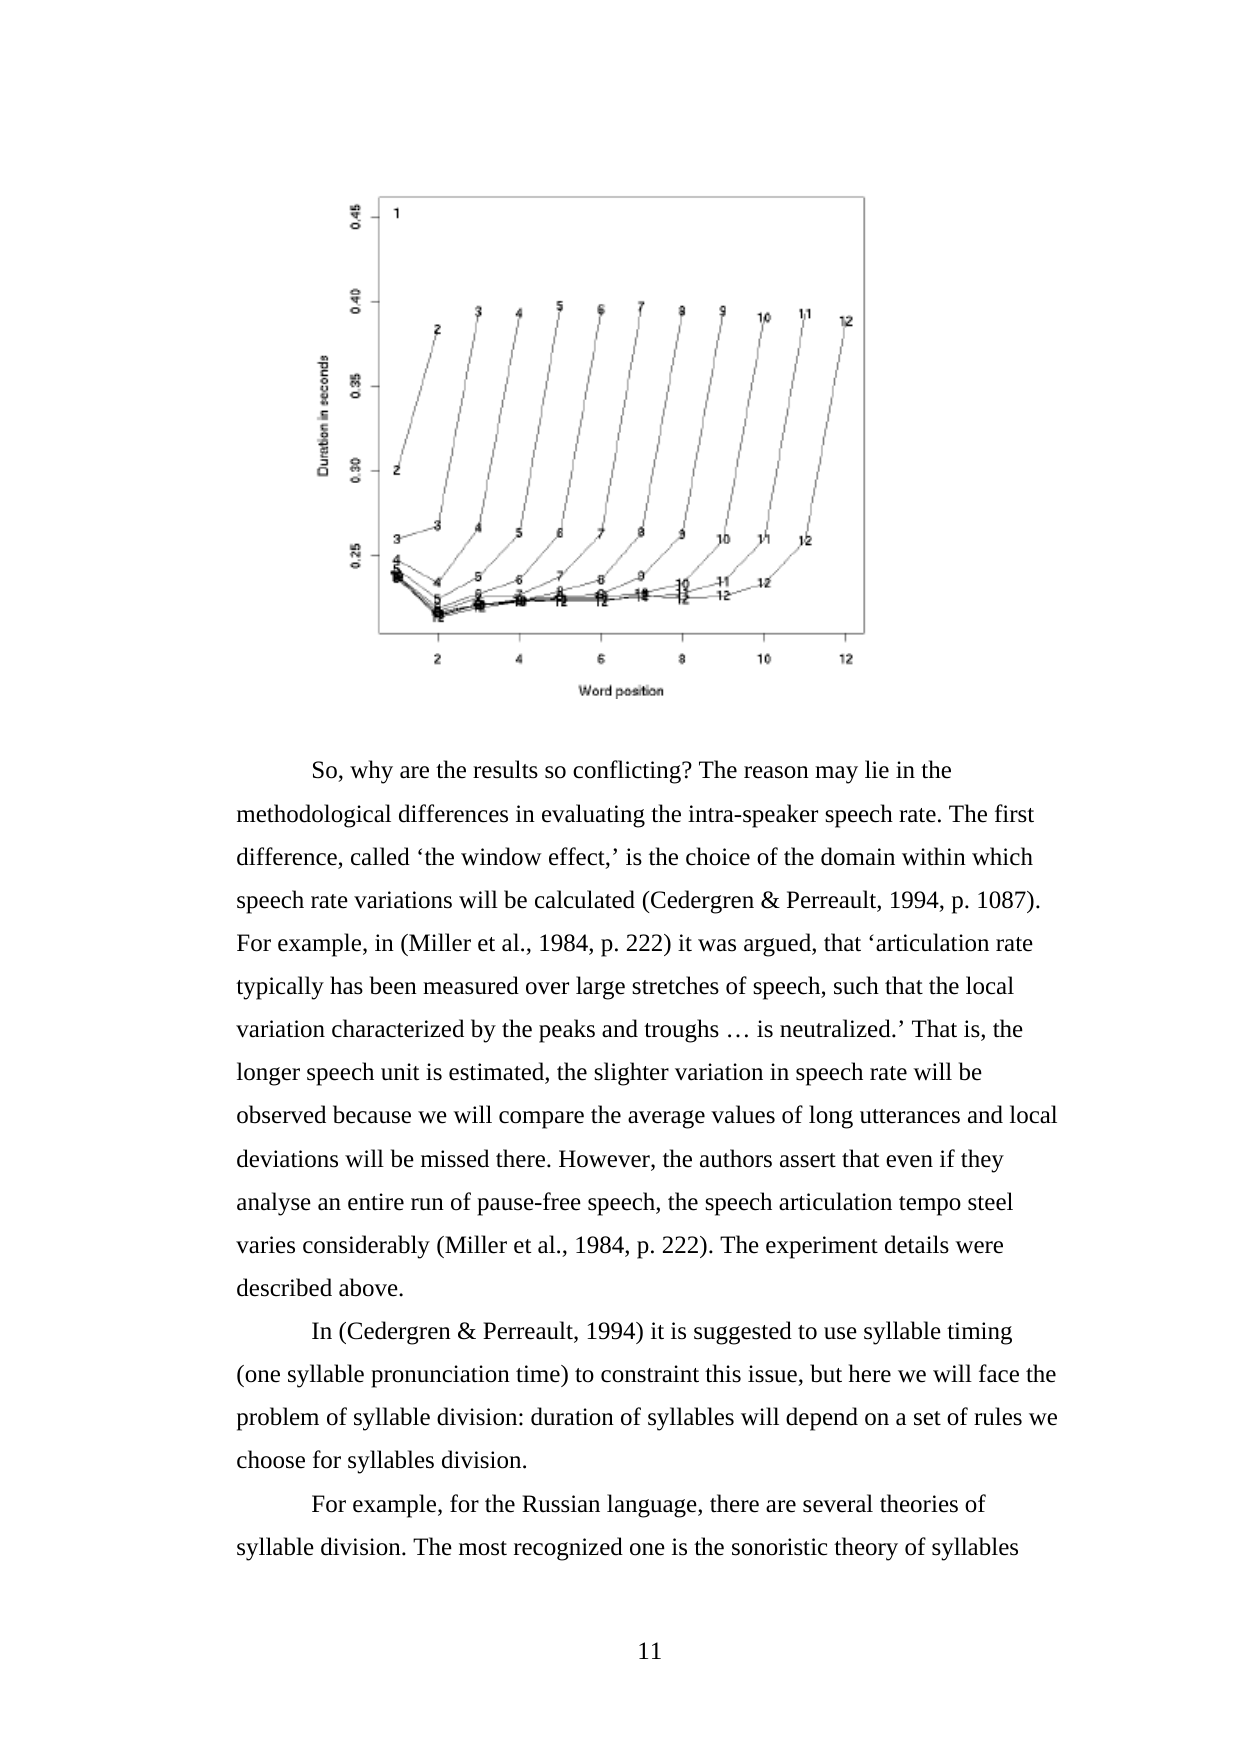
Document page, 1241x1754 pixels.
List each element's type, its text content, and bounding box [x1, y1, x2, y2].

picture [311, 177, 874, 699]
text So, why are the results so conflicting? The reason may lie in the methodological differences in evaluating the intra-speaker speech rate. The first difference, called ‘the window effect,’ is the choice of the domain within which speech rate variations will be calculated (Cedergren & Perreault, 1994, p. 1087). For example, in (Miller et al., 1984, p. 222) it was argued, that ‘articulation rate typically has been measured over large stretches of speech, such that the local variation characterized by the peaks and troughs … is neutralized.’ That is, the longer speech unit is estimated, the slighter variation in speech rate will be observed because we will compare the average values of long utterances and local deviations will be missed there. However, the authors assert that even if they analyse an entire run of pause-free speech, the speech articulation tempo steel varies considerably (Miller et al., 1984, p. 222). The experiment details were described above. [236, 756, 1063, 1302]
text In (Cedergren & Perreault, 1994) it is suggested to use syllable timing (one syllable pronunciation time) to constraint this issue, but here we will face the problem of syllable division: duration of syllables will depend on a set of rules we choose for syllables division. [236, 1316, 1063, 1474]
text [236, 1489, 1063, 1561]
